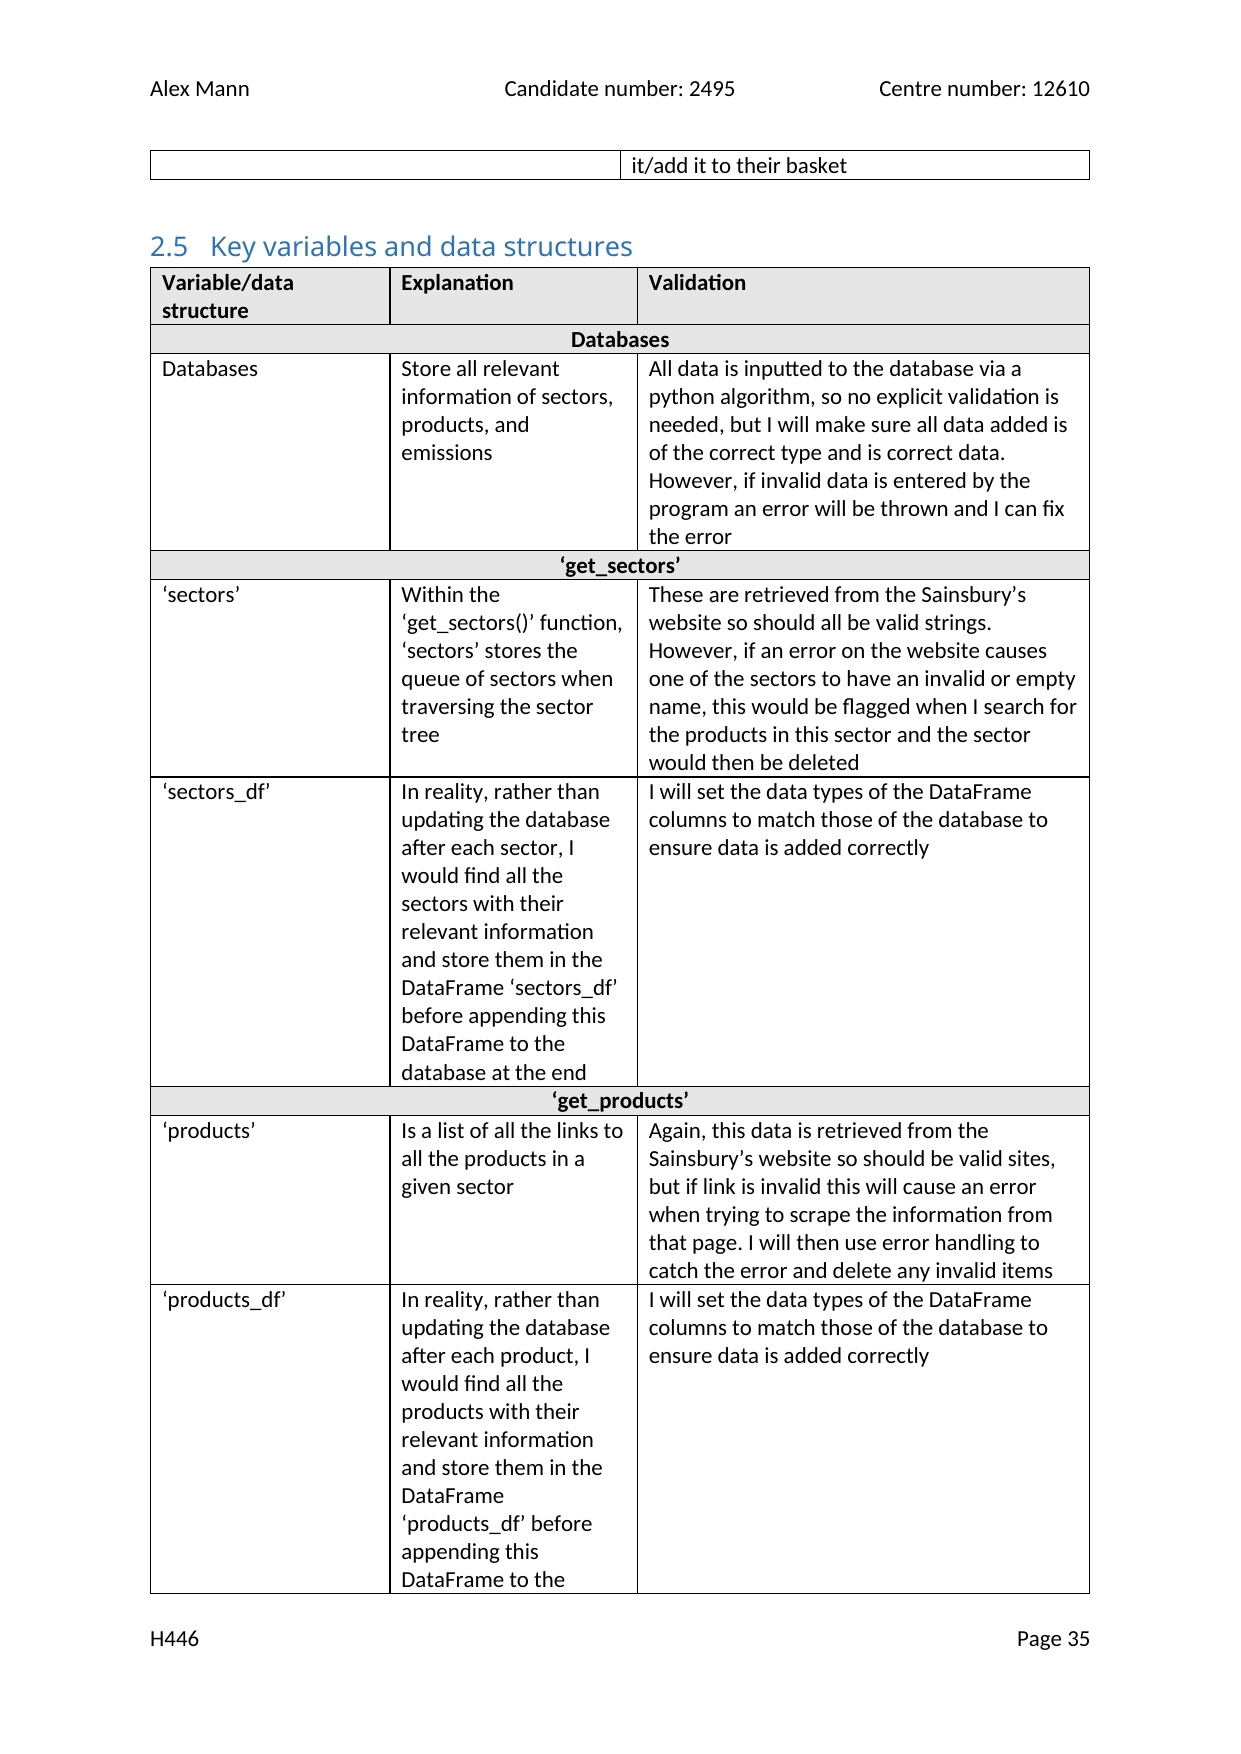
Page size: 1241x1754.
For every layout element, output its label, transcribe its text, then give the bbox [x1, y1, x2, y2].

table_cell Is a list of all the links to all the products in a given sector [391, 1116, 637, 1284]
table_cell ‘sectors’ [151, 580, 389, 776]
table_cell In reality, rather than updating the database after each sector, I would find all the sectors with their relevant information and store them in the DataFrame ‘sectors_df’ before appending this DataFrame to the database at the end [391, 778, 637, 1086]
table_header Variable/data structure [151, 268, 389, 324]
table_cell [391, 1285, 637, 1593]
table_cell ‘products_df’ [151, 1285, 389, 1593]
table_cell ‘products’ [151, 1116, 389, 1284]
table_cell Within the ‘get_sectors()’ function, ‘sectors’ stores the queue of sectors when traversing the sector tree [391, 580, 637, 776]
table_header Validation [638, 268, 1089, 324]
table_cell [621, 151, 1089, 179]
table_cell Databases [151, 325, 1089, 353]
table_cell Store all relevant information of sectors, products, and emissions [391, 354, 637, 550]
table_cell I will set the data types of the DataFrame columns to match those of the database to ensure data is added correctly [638, 778, 1089, 1086]
table_cell Databases [151, 354, 389, 550]
table_header Explanation [391, 268, 637, 324]
subtitle Key variables and data structures [150, 227, 1090, 264]
table_cell ‘sectors_df’ [151, 778, 389, 1086]
table_cell ‘get_sectors’ [151, 551, 1089, 579]
table_cell ‘get_products’ [151, 1087, 1089, 1115]
table_cell All data is inputted to the database via a python algorithm, so no explicit validation is needed, but I will make sure all data added is of the correct type and is correct data. However, if invalid data is entered by the program an error will be thrown and I can fix the error [638, 354, 1089, 550]
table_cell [151, 151, 620, 179]
table_cell These are retrieved from the Sainsbury’s website so should all be valid strings. However, if an error on the website causes one of the sectors to have an invalid or empty name, this would be flagged when I search for the products in this sector and the sector would then be deleted [638, 580, 1089, 776]
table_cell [638, 1285, 1089, 1593]
table_cell Again, this data is retrieved from the Sainsbury’s website so should be valid sites, but if link is invalid this will cause an error when trying to scrape the information from that page. I will then use error handling to catch the error and delete any invalid items [638, 1116, 1089, 1284]
